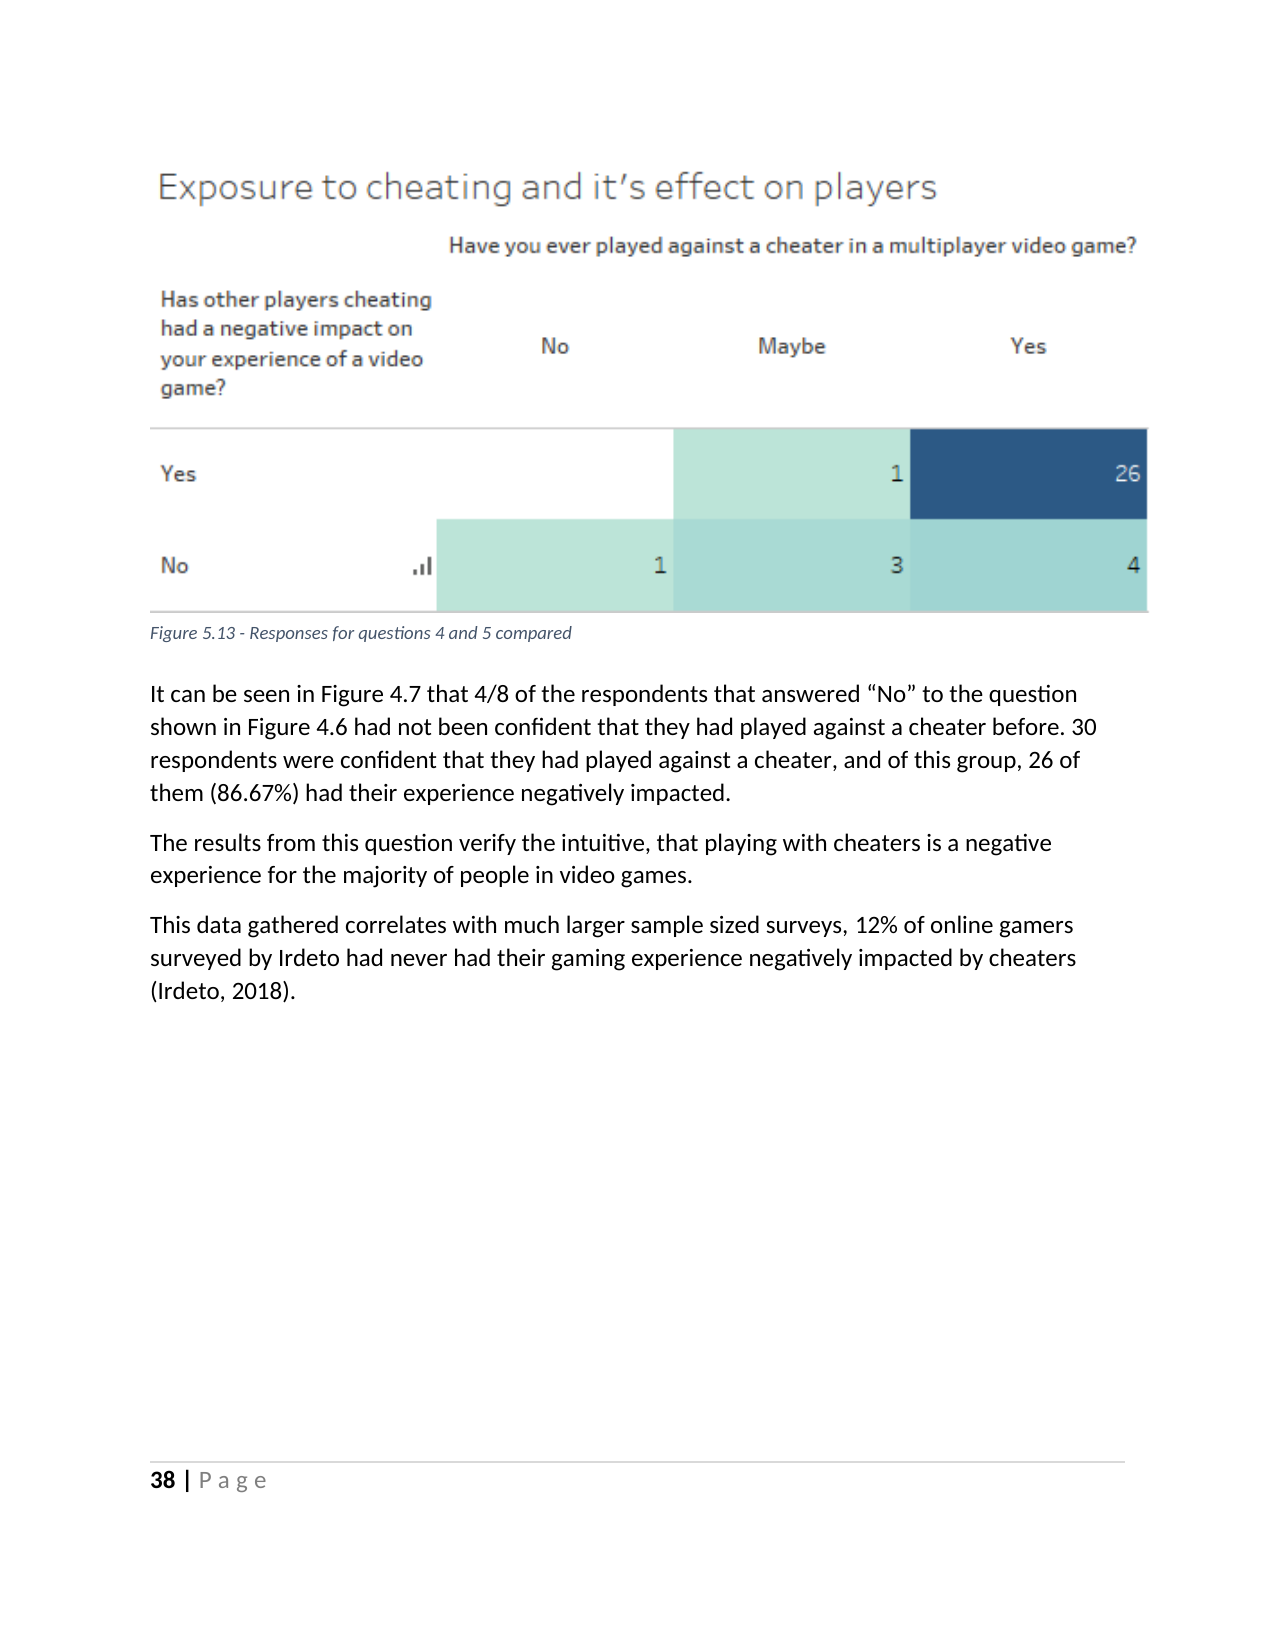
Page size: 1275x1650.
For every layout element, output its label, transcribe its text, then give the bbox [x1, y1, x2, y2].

text It can be seen in Figure 4.7 that 4/8 of the respondents that answered “No” to the question shown in Figure 4.6 had not been confident that they had played against a cheater before. 30 respondents were confident that they had played against a cheater, and of this group, 26 of them (86.67%) had their experience negatively impacted. [150, 679, 1125, 808]
text This data gathered correlates with much larger sample sized surveys, 12% of online gamers surveyed by Irdeto had never had their gaming experience negatively impacted by cheaters (Irdeto, 2018). [150, 909, 1125, 1006]
text The results from this question verify the intuitive, that playing with cheaters is a negative experience for the majority of people in video games. [150, 827, 1125, 890]
picture [150, 150, 1151, 613]
